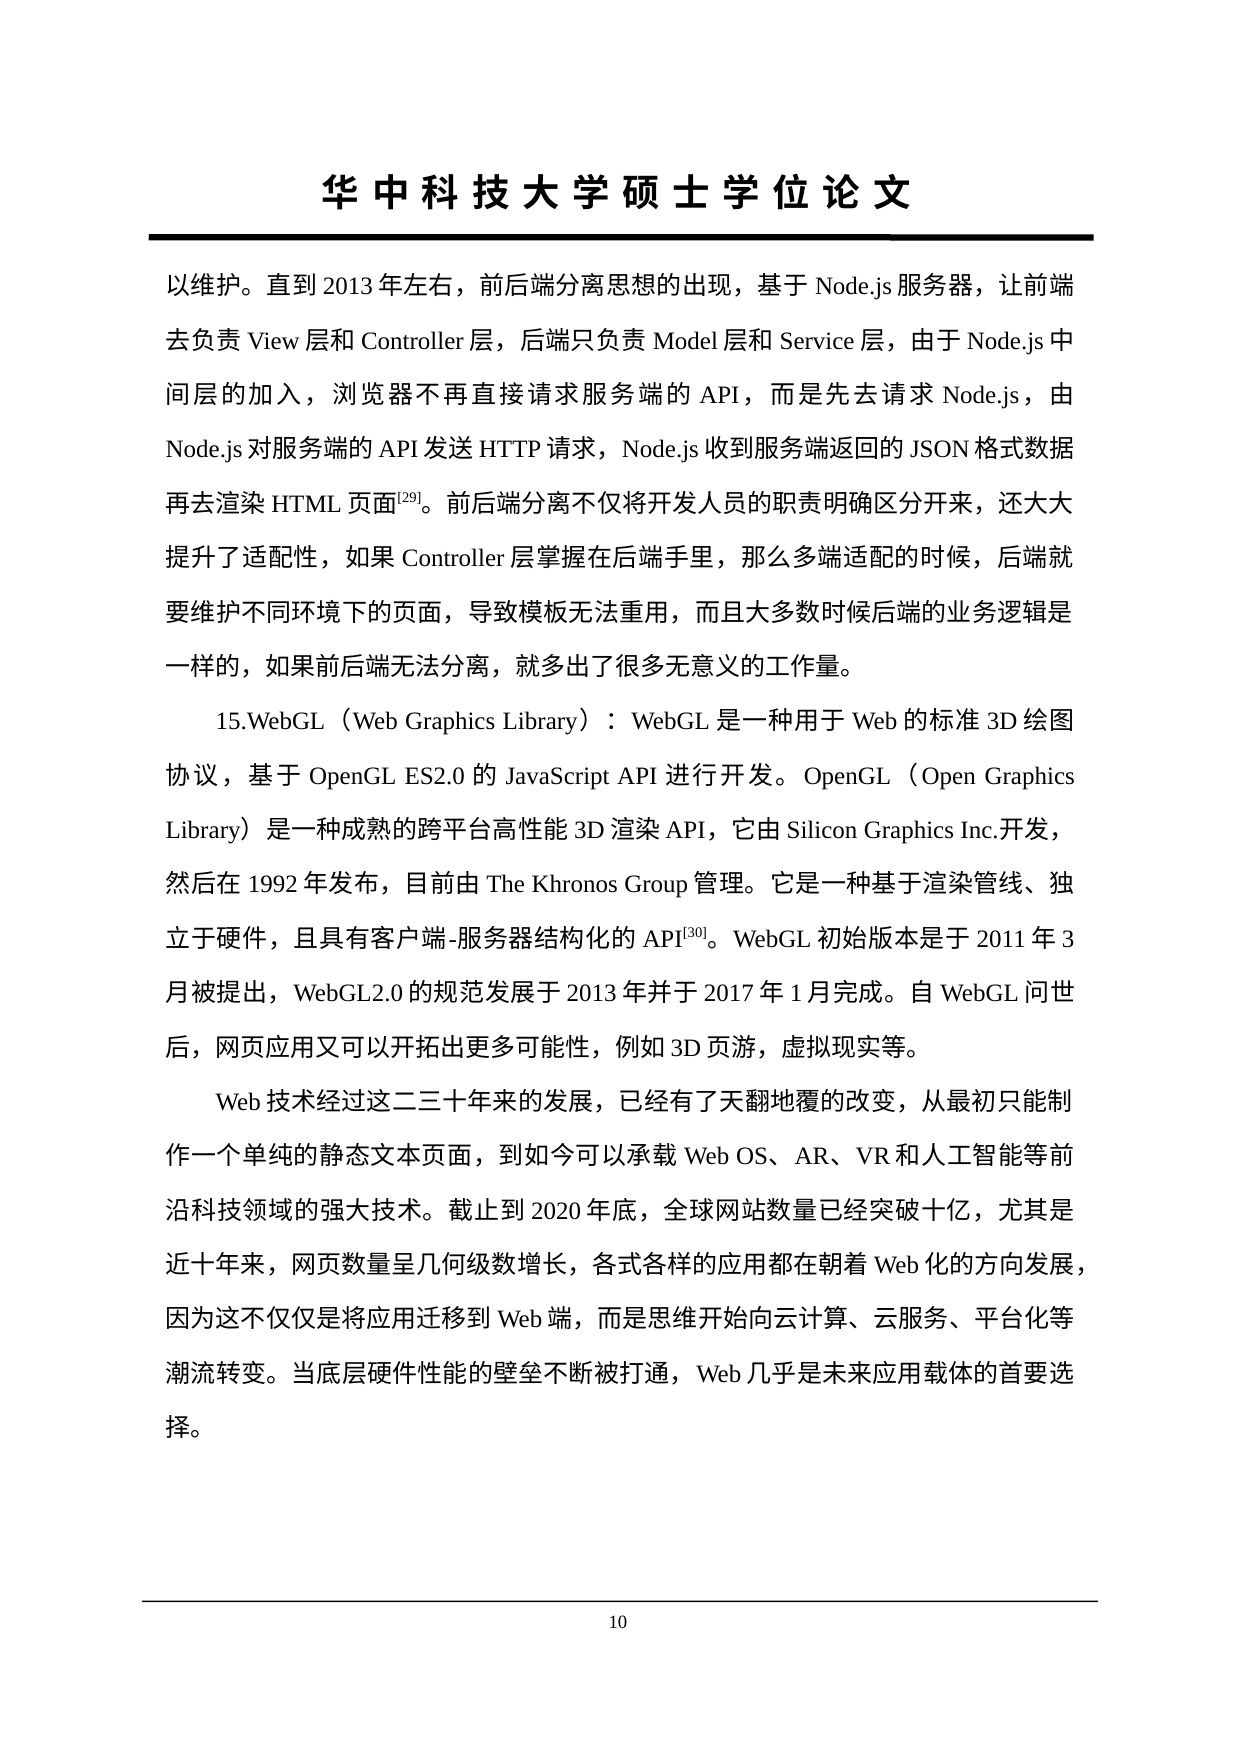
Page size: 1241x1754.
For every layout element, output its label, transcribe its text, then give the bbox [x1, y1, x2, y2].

text 15.WebGL（Web Graphics Library）：WebGL是一种用于Web的标准3D绘图协议，基于OpenGL ES2.0的JavaScript API进行开发。OpenGL（Open Graphics Library）是一种成熟的跨平台高性能3D渲染API，它由Silicon Graphics Inc.开发，然后在 1992年发布，目前由The Khronos Group管理。它是一种基于渲染管线、独立于硬件，且具有客户端-服务器结构化的API[30]。WebGL初始版本是于2011年3月被提出，WebGL2.0的规范发展于2013年并于2017年1月完成。自WebGL问世后，网页应用又可以开拓出更多可能性，例如3D页游，虚拟现实等。 [165, 701, 1075, 1063]
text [165, 266, 1075, 683]
text Web技术经过这二三十年来的发展，已经有了天翻地覆的改变，从最初只能制作一个单纯的静态文本页面，到如今可以承载Web OS、AR、VR和人工智能等前沿科技领域的强大技术。截止到2020年底，全球网站数量已经突破十亿，尤其是近十年来，网页数量呈几何级数增长，各式各样的应用都在朝着Web化的方向发展，因为这不仅仅是将应用迁移到Web端，而是思维开始向云计算、云服务、平台化等潮流转变。当底层硬件性能的壁垒不断被打通，Web几乎是未来应用载体的首要选择。 [165, 1081, 1075, 1444]
